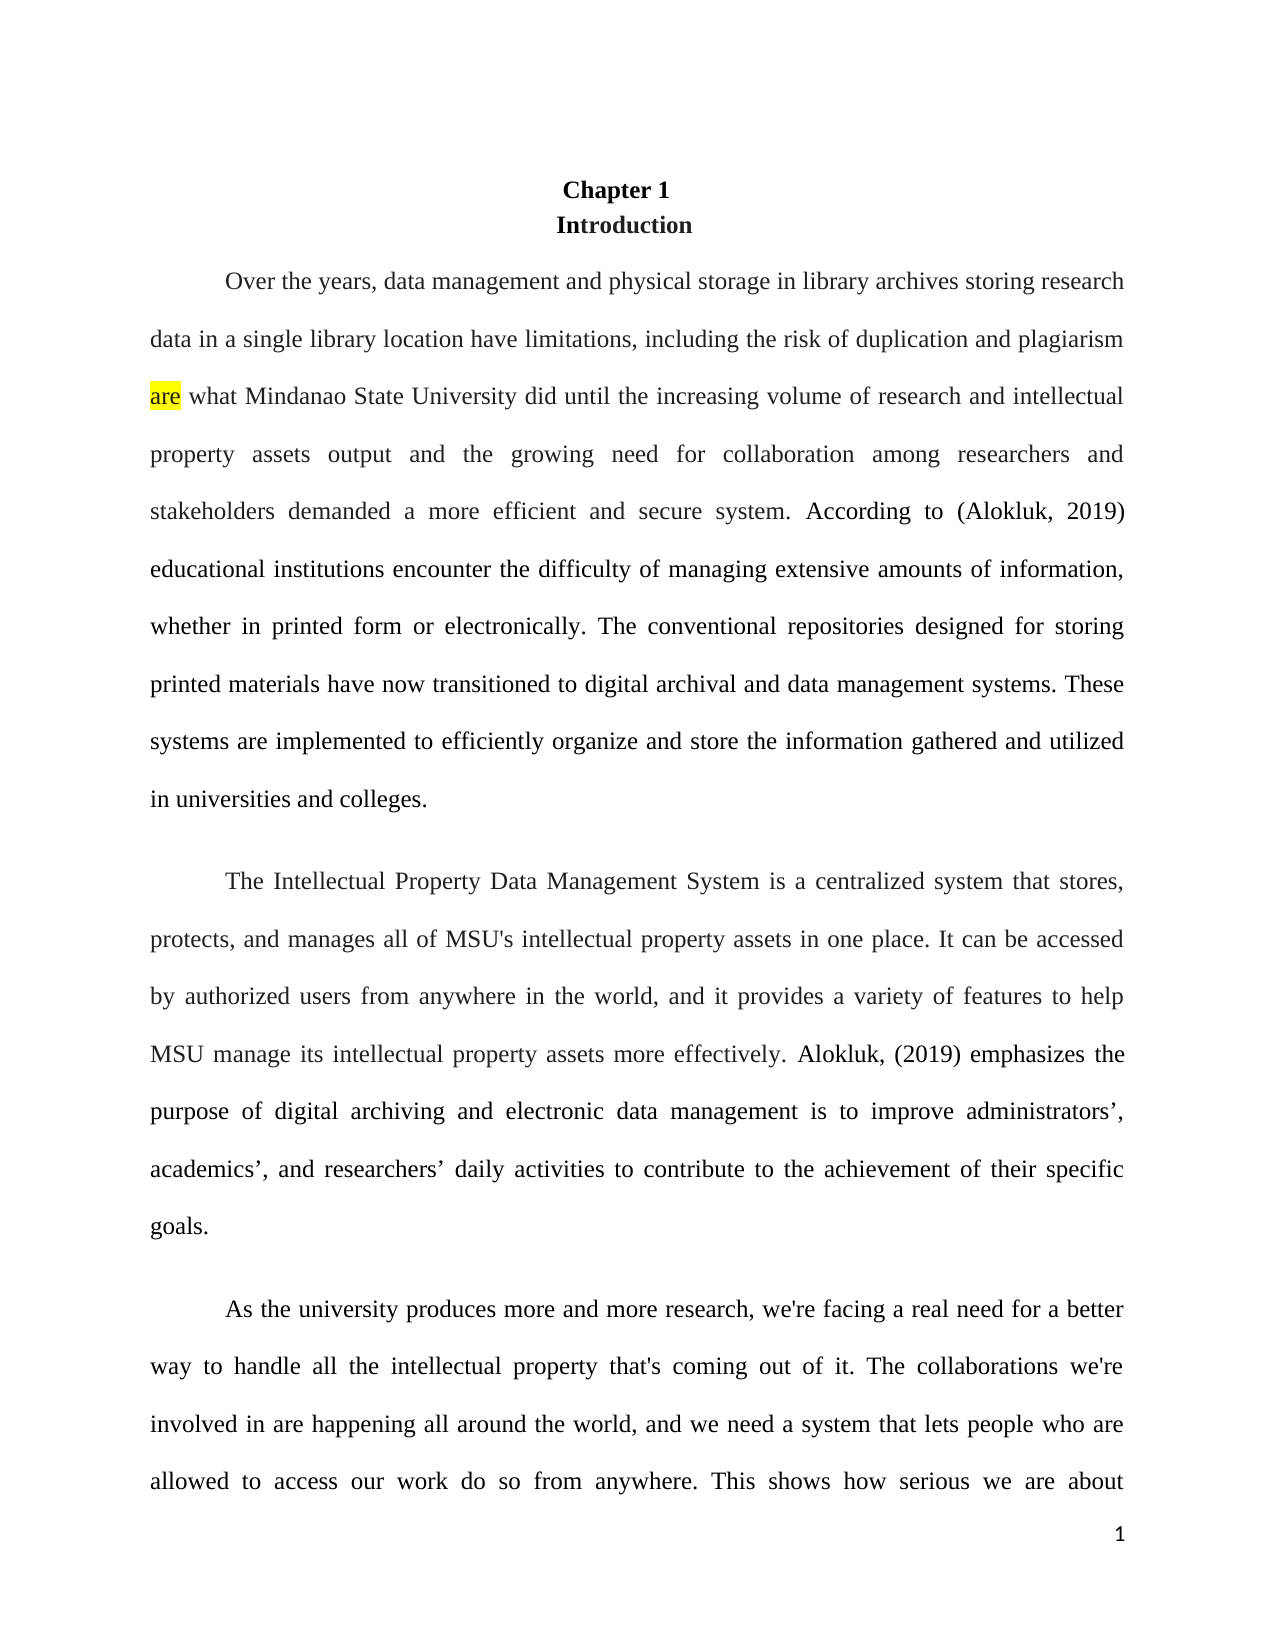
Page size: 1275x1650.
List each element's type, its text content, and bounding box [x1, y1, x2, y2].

subtitle Introduction [525, 210, 1125, 239]
subtitle Chapter 1 [150, 175, 1125, 204]
text Over the years, data management and physical storage in library archives storing research data in a single library location have limitations, including the risk of duplication and plagiarism are what Mindanao State University did until the increasing volume of research and intellectual property assets output and the growing need for collaboration among researchers and stakeholders demanded a more efficient and secure system. According to (Alokluk, 2019) educational institutions encounter the difficulty of managing extensive amounts of information, whether in printed form or electronically. The conventional repositories designed for storing printed materials have now transitioned to digital archival and data management systems. These systems are implemented to efficiently organize and store the information gathered and utilized in universities and colleges. [150, 266, 1125, 812]
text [150, 1294, 1125, 1495]
text The Intellectual Property Data Management System is a centralized system that stores, protects, and manages all of MSU's intellectual property assets in one place. It can be accessed by authorized users from anywhere in the world, and it provides a variety of features to help MSU manage its intellectual property assets more effectively. Alokluk, (2019) emphasizes the purpose of digital archiving and electronic data management is to improve administrators’, academics’, and researchers’ daily activities to contribute to the achievement of their specific goals. [150, 866, 1125, 1240]
